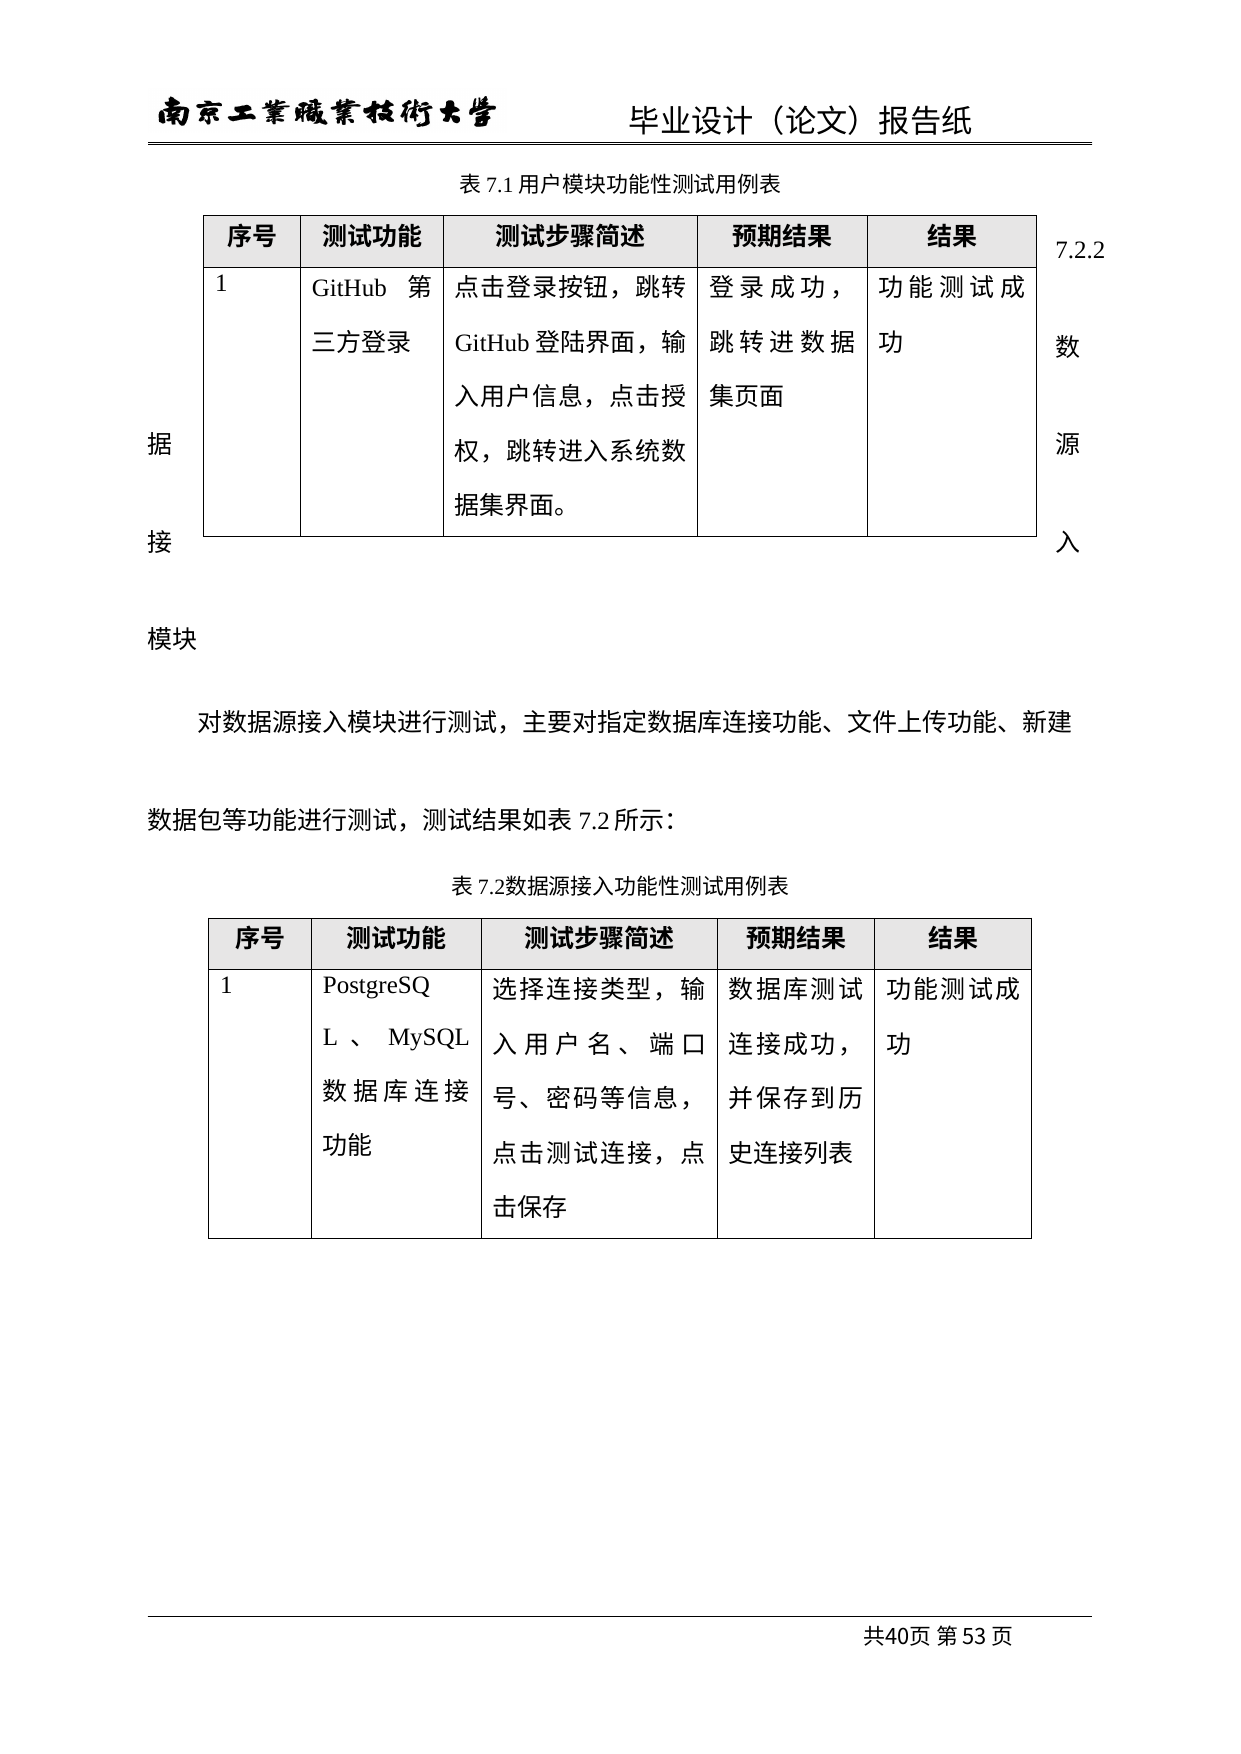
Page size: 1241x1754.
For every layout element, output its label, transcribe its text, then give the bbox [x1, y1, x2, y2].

table_header 序号 [204, 216, 300, 267]
table_cell 功能测试成功 [868, 268, 1036, 536]
table_header 测试步骤简述 [444, 216, 697, 267]
table_header 预期结果 [698, 216, 867, 267]
table_cell 1 [209, 970, 311, 1238]
table_header 序号 [209, 919, 311, 969]
table_cell 功能测试成功 [875, 970, 1031, 1238]
table_header 预期结果 [718, 919, 874, 969]
table_header 结果 [868, 216, 1036, 267]
table_cell 选择连接类型，输入用户名、端口号、密码等信息，点击测试连接，点击保存 [482, 970, 717, 1238]
table_cell 点击登录按钮，跳转GitHub登陆界面，输入用户信息，点击授权，跳转进入系统数据集界面。 [444, 268, 697, 536]
text 表 7.1 用户模块功能性测试用例表 [148, 167, 1092, 199]
table_header 测试步骤简述 [482, 919, 717, 969]
table_header 测试功能 [301, 216, 443, 267]
table_cell 数据库测试连接成功，并保存到历史连接列表 [718, 970, 874, 1238]
table_cell PostgreSQL、MySQL数据库连接功能 [312, 970, 481, 1238]
picture [147, 88, 507, 133]
table_cell GitHub第三方登录 [301, 268, 443, 536]
subtitle 数据源接入模块 [148, 215, 1092, 670]
table_header 结果 [875, 919, 1031, 969]
text 对数据源接入模块进行测试，主要对指定数据库连接功能、文件上传功能、新建数据包等功能进行测试，测试结果如表 7.2所示： [148, 688, 1092, 851]
table_cell 登录成功，跳转进数据集页面 [698, 268, 867, 536]
text 表 7.2数据源接入功能性测试用例表 [148, 869, 1092, 901]
table_header 测试功能 [312, 919, 481, 969]
table_cell 1 [204, 268, 300, 536]
